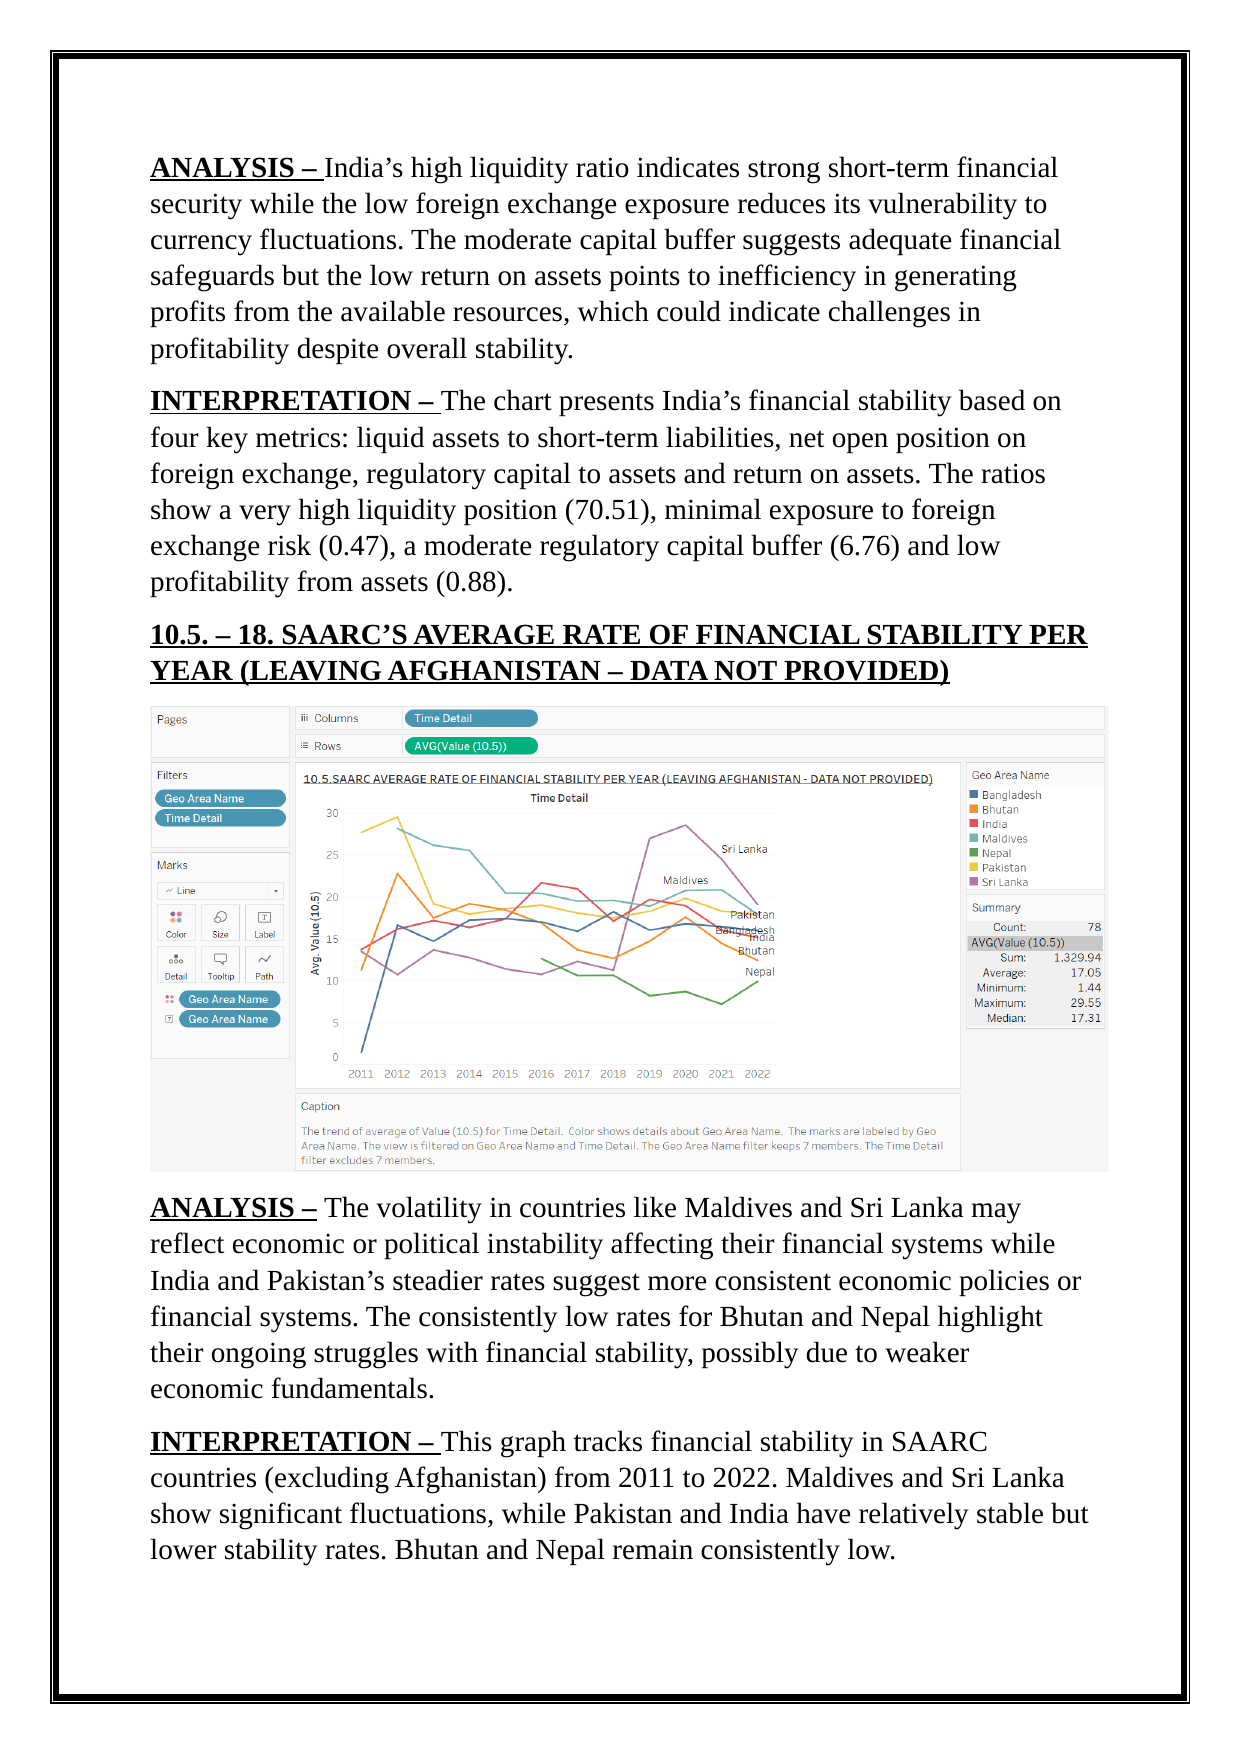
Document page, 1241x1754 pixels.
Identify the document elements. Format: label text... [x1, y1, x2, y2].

text INTERPRETATION – This graph tracks financial stability in SAARC countries (excluding Afghanistan) from 2011 to 2022. Maldives and Sri Lanka show significant fluctuations, while Pakistan and India have relatively stable but lower stability rates. Bhutan and Nepal remain consistently low. [150, 1424, 1090, 1566]
text ANALYSIS – India’s high liquidity ratio indicates strong short-term financial security while the low foreign exchange exposure reduces its vulnerability to currency fluctuations. The moderate capital buffer suggests adequate financial safeguards but the low return on assets points to inefficiency in generating profits from the available resources, which could indicate challenges in profitability despite overall stability. [150, 150, 1090, 364]
text ANALYSIS – The volatility in countries like Maldives and Sri Lanka may reflect economic or political instability affecting their financial systems while India and Pakistan’s steadier rates suggest more consistent economic policies or financial systems. The consistently low rates for Bhutan and Nepal highlight their ongoing struggles with financial stability, possibly due to weaker economic fundamentals. [150, 1190, 1090, 1404]
text INTERPRETATION – The chart presents India’s financial stability based on four key metrics: liquid assets to short-term liabilities, net open position on foreign exchange, regulatory capital to assets and return on assets. The ratios show a very high liquidity position (70.51), minimal exposure to foreign exchange risk (0.47), a moderate regulatory capital buffer (6.76) and low profitability from assets (0.88). [150, 383, 1090, 598]
picture [150, 706, 1109, 1172]
text 10.5. – 18. SAARC’S AVERAGE RATE OF FINANCIAL STABILITY PER YEAR (LEAVING AFGHANISTAN – DATA NOT PROVIDED) [150, 617, 1090, 687]
